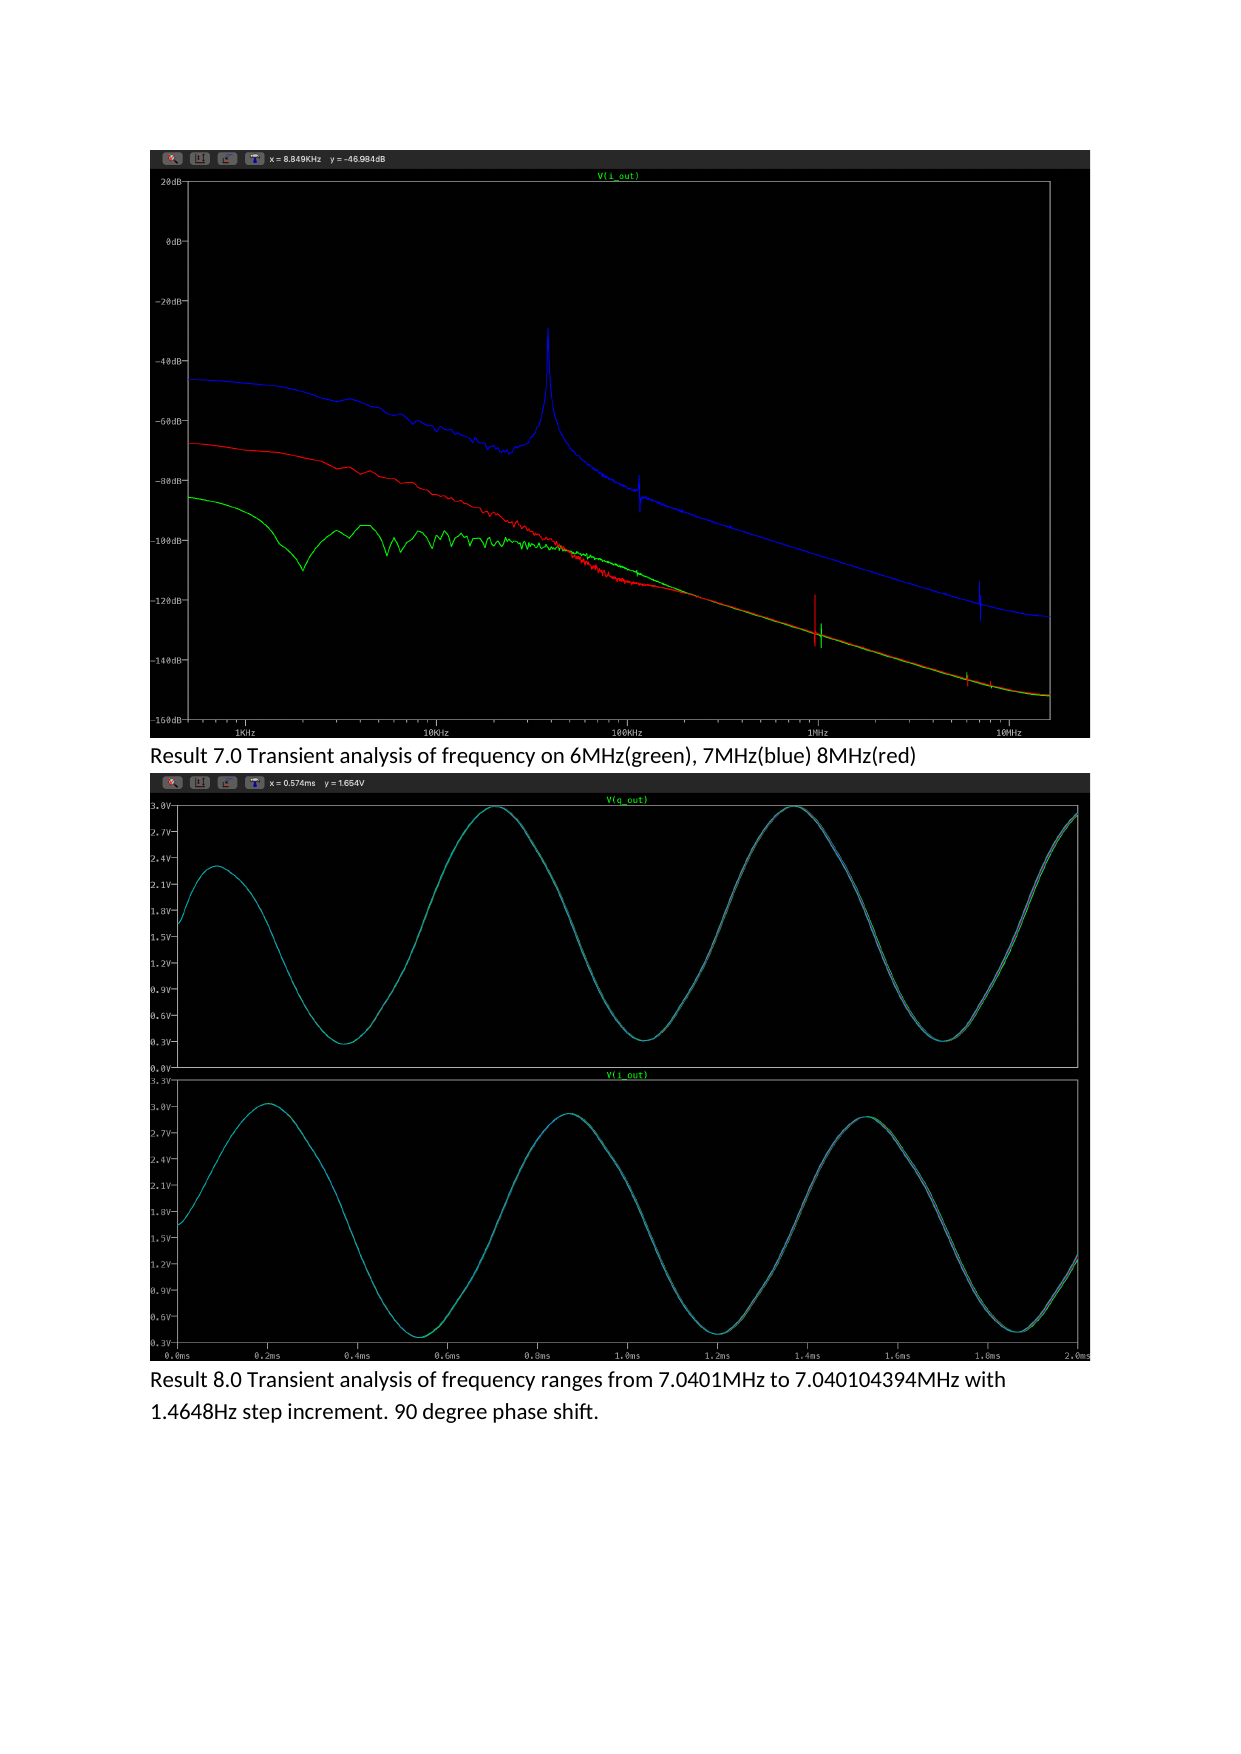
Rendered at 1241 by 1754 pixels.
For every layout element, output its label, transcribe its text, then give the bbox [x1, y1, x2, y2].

picture [150, 773, 1091, 1361]
text Result 8.0 Transient analysis of frequency ranges from 7.0401MHz to 7.040104394MHz with 1.4648Hz step increment. 90 degree phase shift. [150, 1365, 1090, 1425]
text Result 7.0 Transient analysis of frequency on 6MHz(green), 7MHz(blue) 8MHz(red) [150, 741, 1090, 769]
picture [150, 150, 1091, 738]
